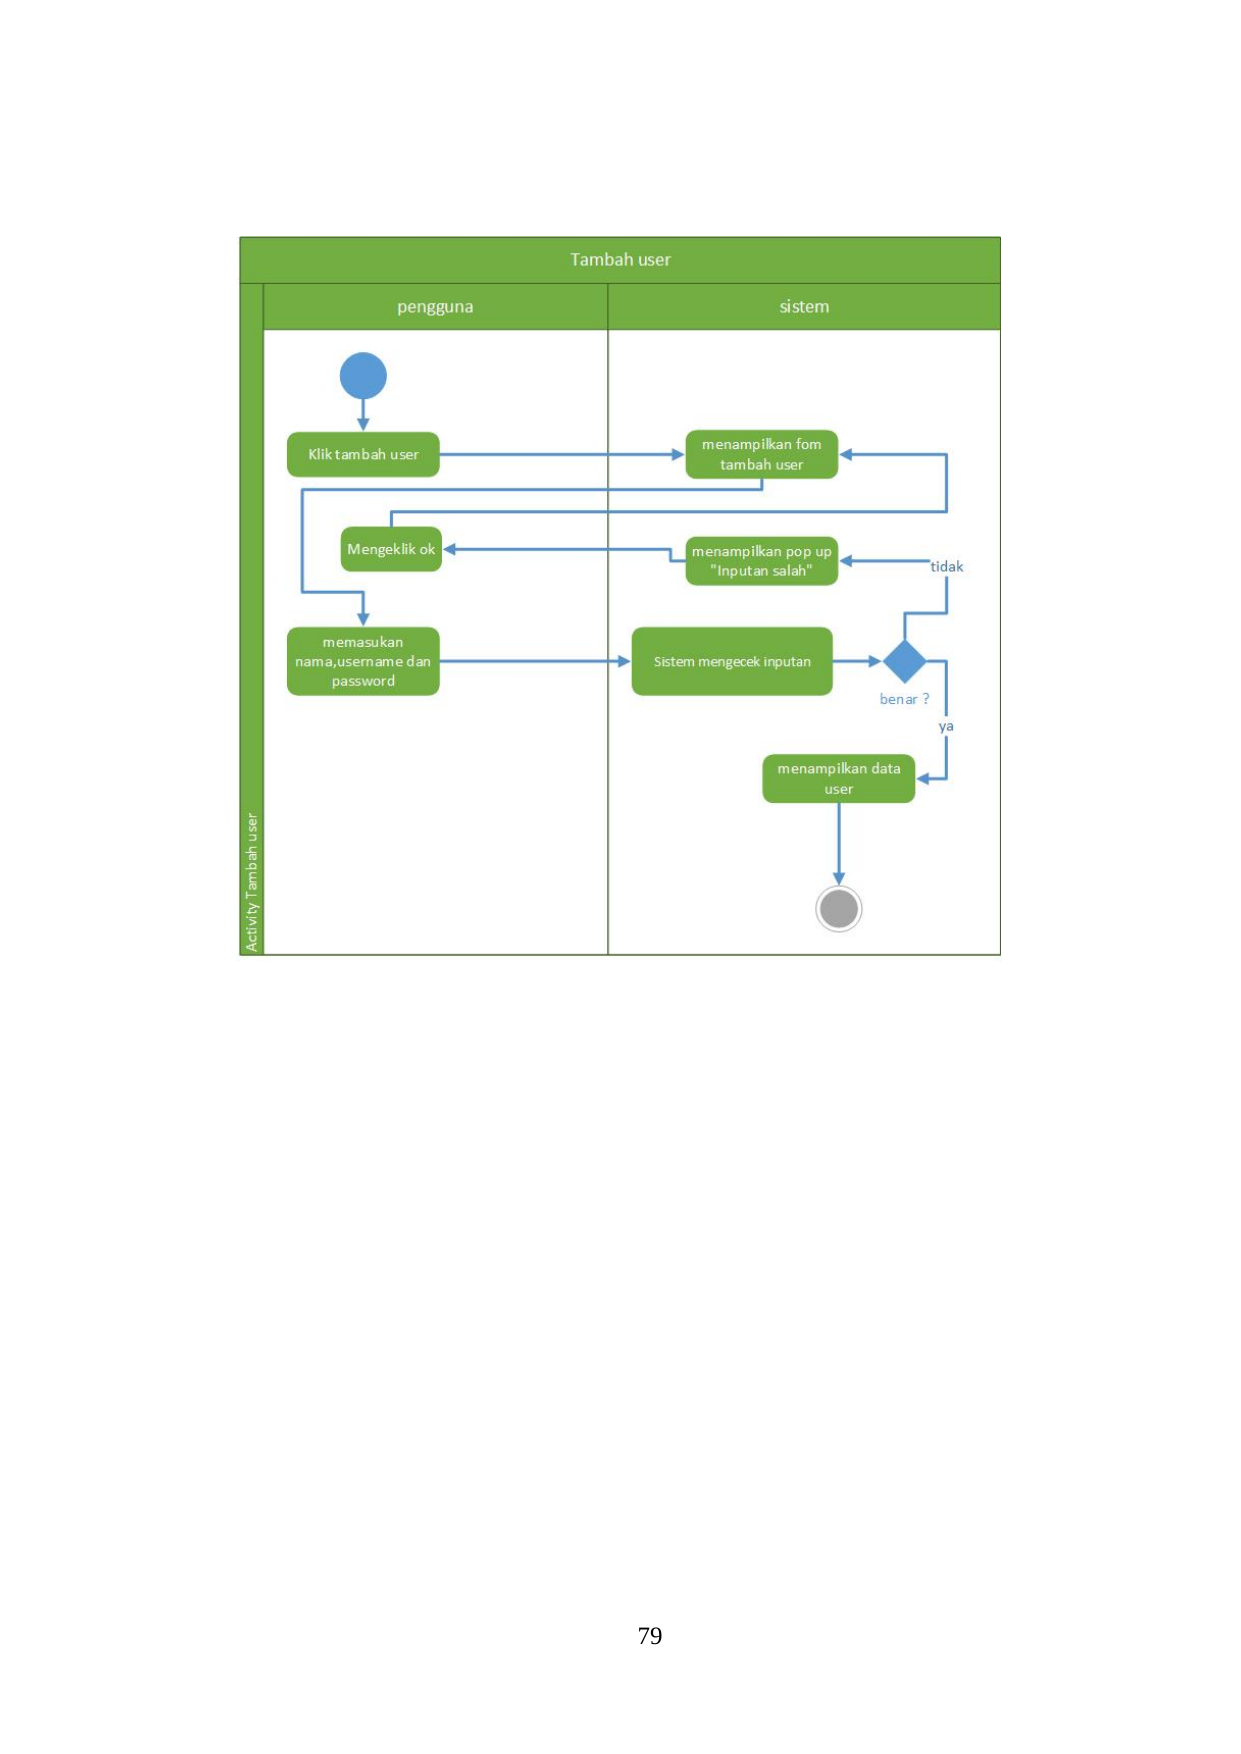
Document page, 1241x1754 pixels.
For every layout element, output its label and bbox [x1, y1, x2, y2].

picture [236, 236, 1002, 961]
